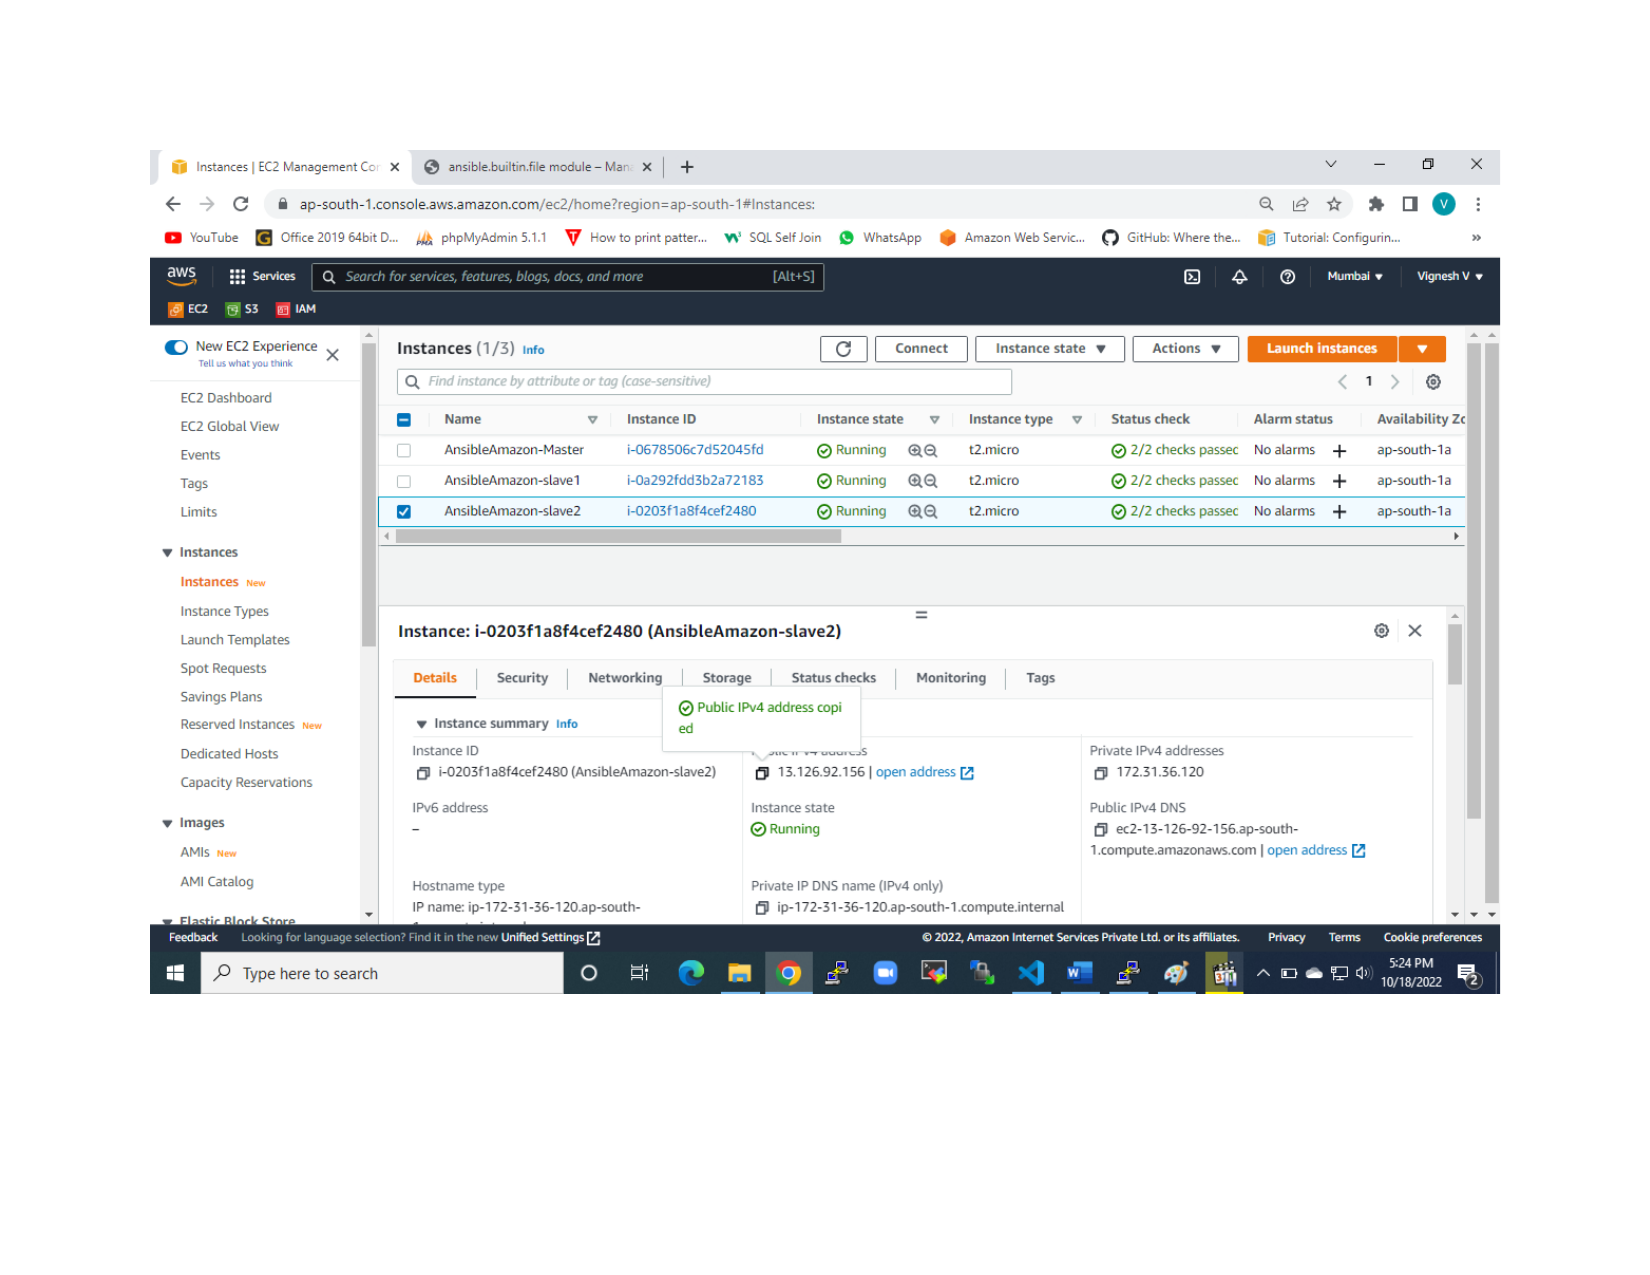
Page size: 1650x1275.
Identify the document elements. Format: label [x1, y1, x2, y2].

picture [150, 150, 1500, 994]
